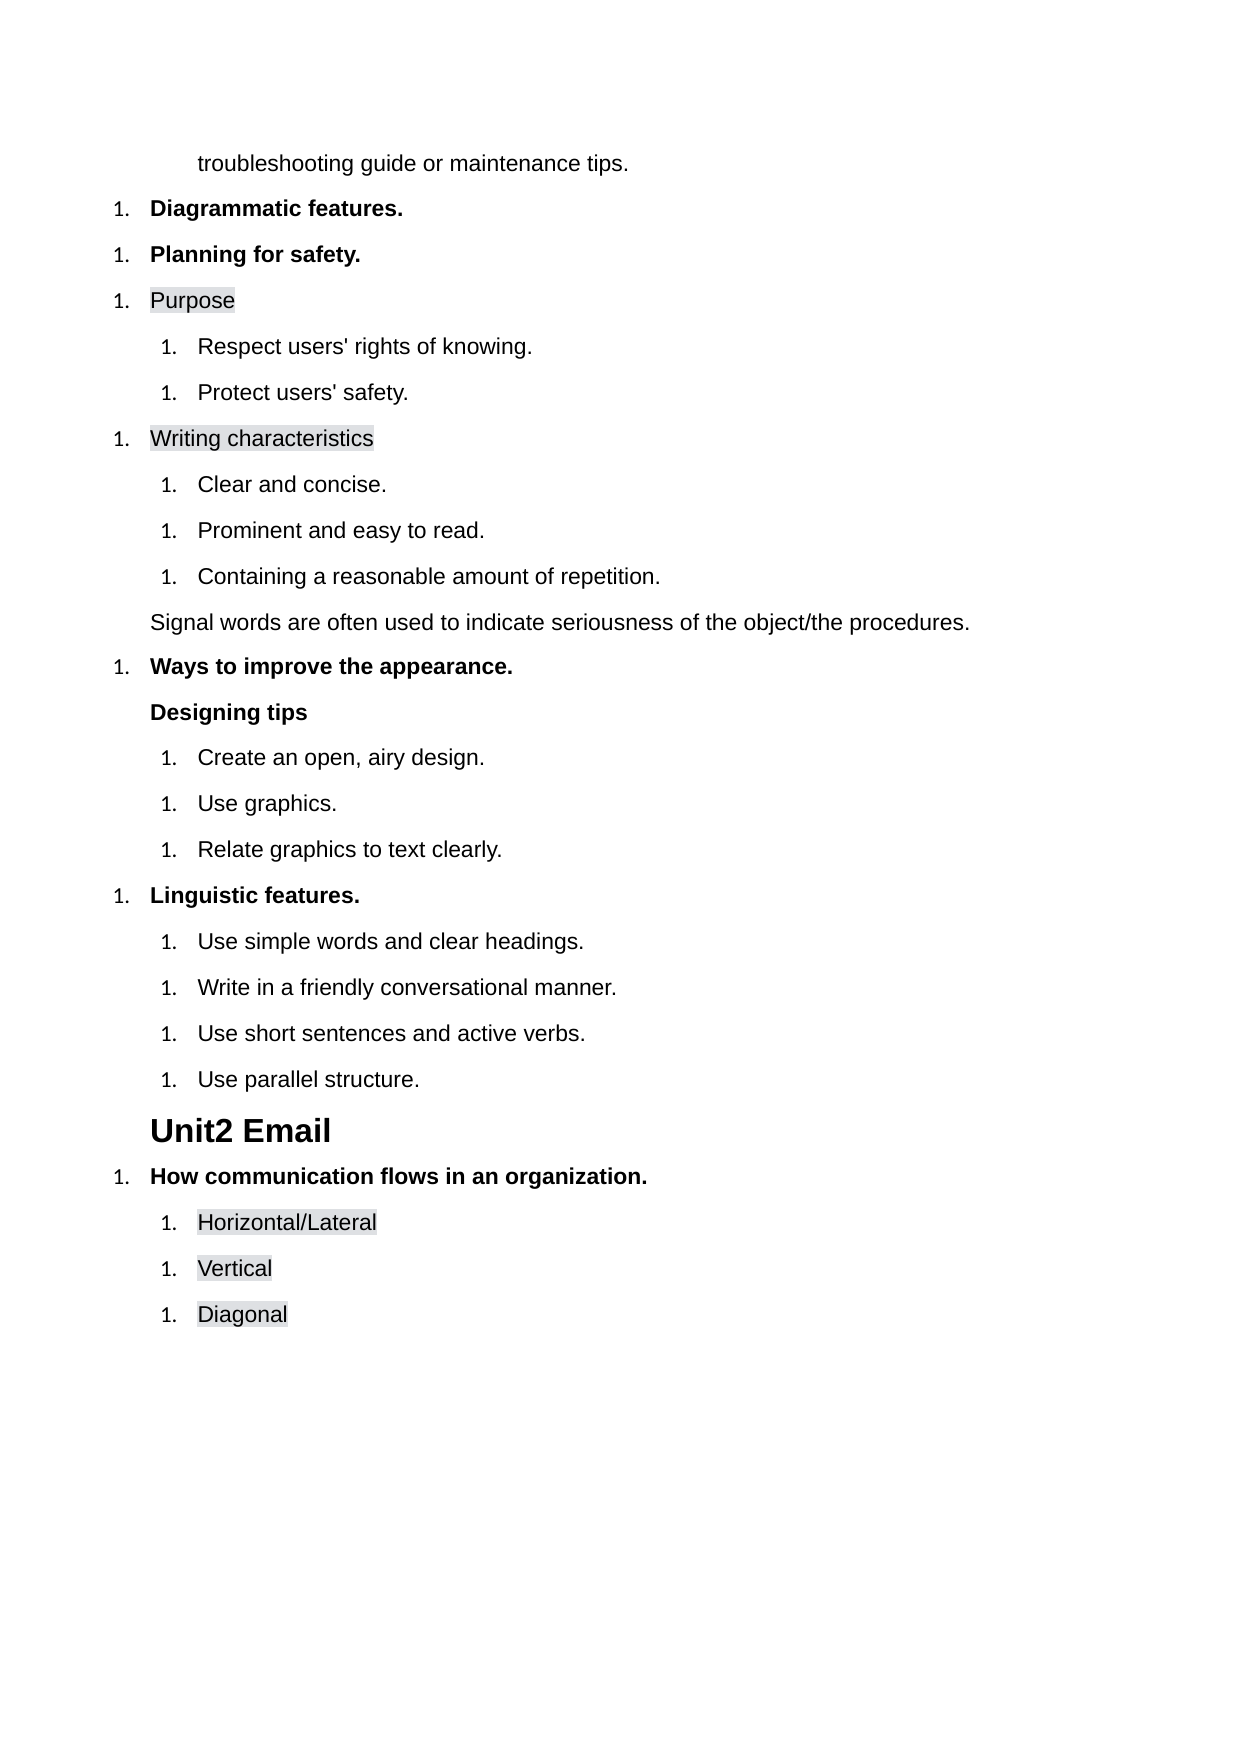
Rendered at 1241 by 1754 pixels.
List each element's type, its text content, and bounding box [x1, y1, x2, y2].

list Write in a friendly conversational manner. [160, 973, 1090, 1001]
list How communication flows in an organization. [112, 1162, 1090, 1190]
list Horizontal/Lateral [160, 1208, 1090, 1236]
list Diagonal [160, 1300, 1090, 1328]
list Diagrammatic features. [112, 194, 1090, 222]
list Use short sentences and active verbs. [160, 1019, 1090, 1047]
list Vertical [160, 1254, 1090, 1282]
text Signal words are often used to indicate seriousness of the object/the procedures. [150, 608, 1090, 635]
list Respect users' rights of knowing. [160, 332, 1090, 360]
list Linguistic features. [112, 881, 1090, 909]
list Use parallel structure. [160, 1065, 1090, 1093]
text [197, 150, 1090, 176]
list Planning for safety. [112, 240, 1090, 268]
list Use simple words and clear headings. [160, 927, 1090, 955]
list Clear and concise. [160, 470, 1090, 498]
list Writing characteristics [112, 424, 1090, 452]
text Designing tips [150, 698, 1090, 725]
list Ways to improve the appearance. [112, 652, 1090, 681]
list Prominent and easy to read. [160, 516, 1090, 544]
list Protect users' safety. [160, 378, 1090, 406]
list Containing a reasonable amount of repetition. [160, 562, 1090, 590]
list Relate graphics to text clearly. [160, 835, 1090, 863]
list Use graphics. [160, 789, 1090, 817]
list Purpose [112, 286, 1090, 314]
list Create an open, airy design. [160, 743, 1090, 771]
